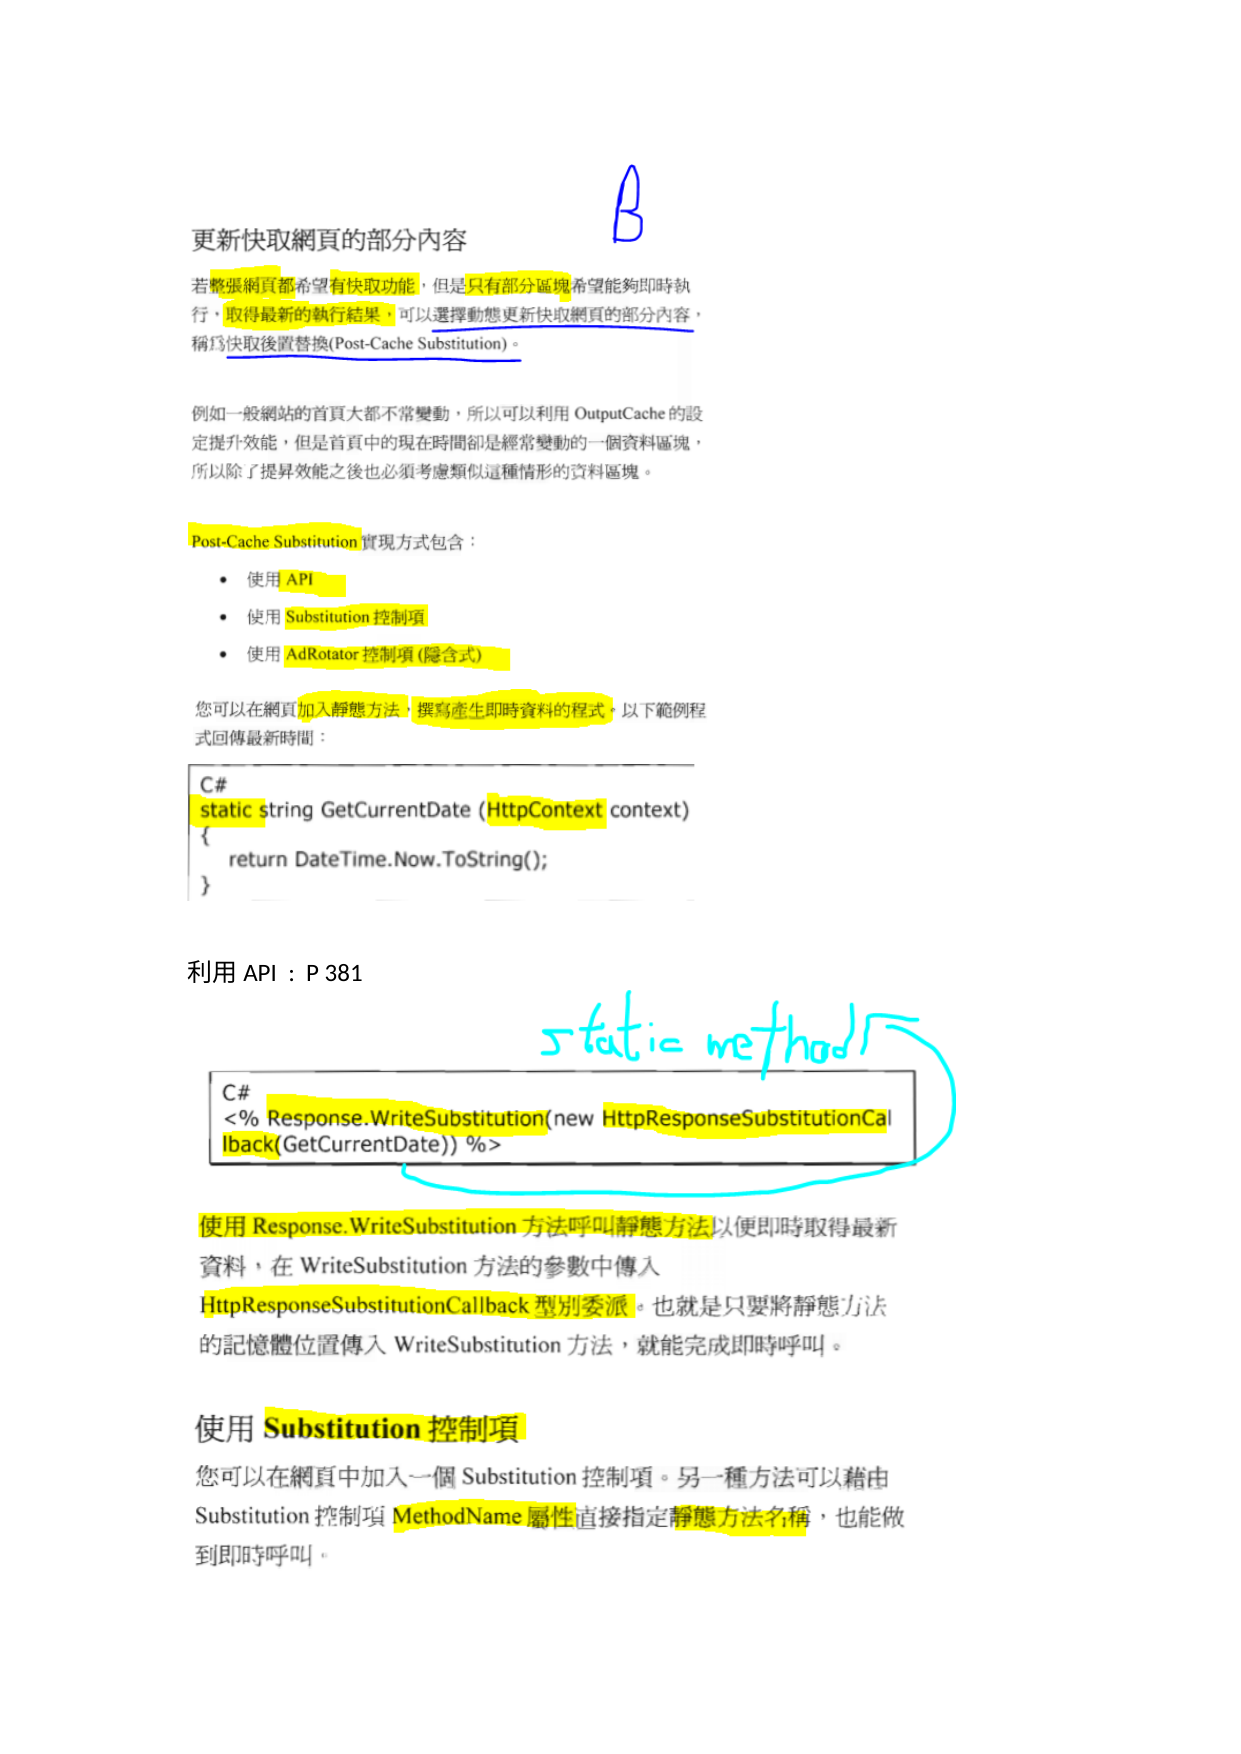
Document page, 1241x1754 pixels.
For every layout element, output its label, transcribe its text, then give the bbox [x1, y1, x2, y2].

picture [187, 1402, 920, 1583]
picture [187, 689, 711, 752]
picture [187, 164, 746, 675]
picture [187, 989, 956, 1370]
picture [187, 764, 695, 901]
text 利用 API : P 381 [187, 952, 1053, 989]
